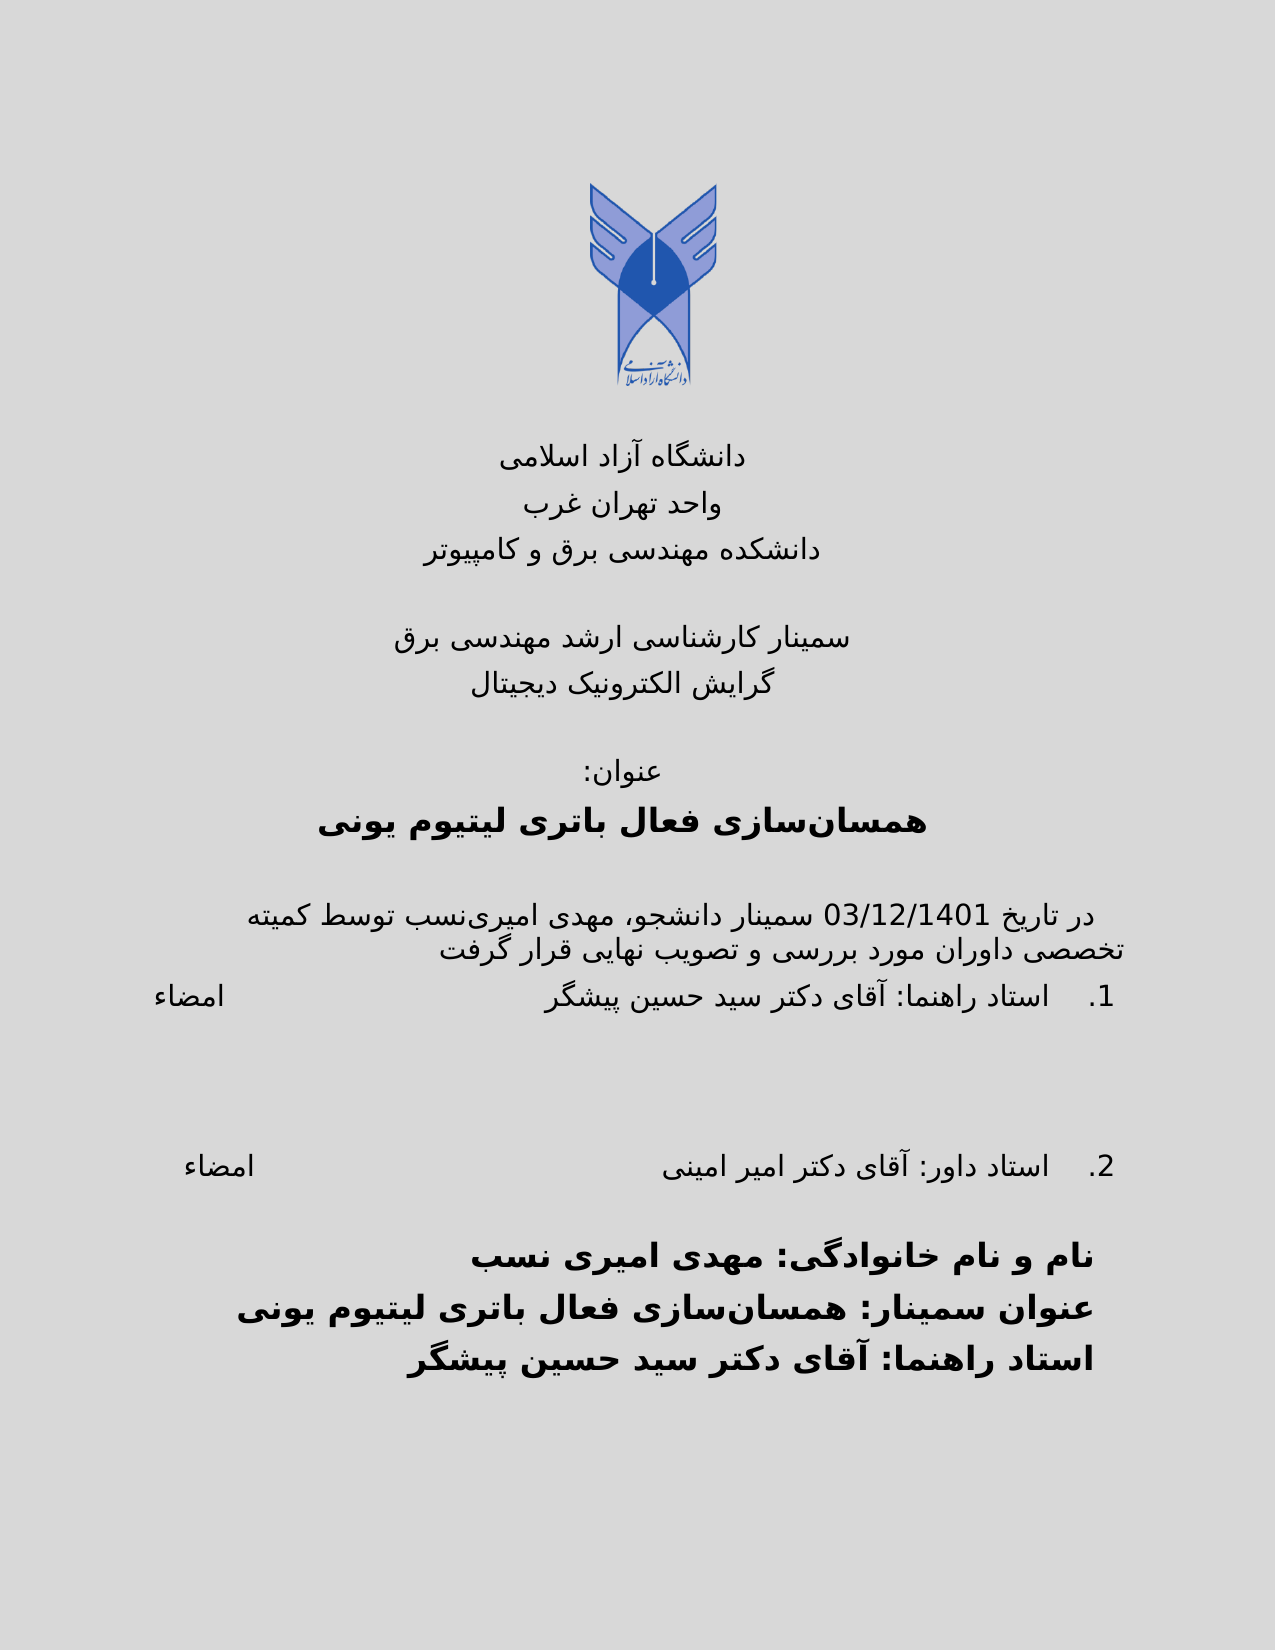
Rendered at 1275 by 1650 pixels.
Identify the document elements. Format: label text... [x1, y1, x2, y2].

text عنوان: [150, 754, 1125, 788]
text سمینار کارشناسی ارشد مهندسی برق [150, 620, 1125, 654]
text دانشگاه آزاد اسلامی [150, 440, 1125, 474]
list استاد داور: آقای دکتر امیر امینی امضاء [150, 1149, 1087, 1183]
list استاد راهنما: آقای دکتر سید حسین پیشگر امضاء [150, 979, 1087, 1013]
text نام و نام خانوادگی: مهدی امیری نسب [150, 1237, 1125, 1276]
text گرایش الکترونیک دیجیتال [150, 667, 1125, 701]
text همسان‌سازی فعال باتری لیتیوم یونی [150, 801, 1125, 840]
text واحد تهران غرب [150, 486, 1125, 520]
text در تاریخ 03/12/1401 سمینار دانشجو، مهدی امیری‌نسب توسط کمیته تخصصی داوران مورد بررسی و تصویب نهایی قرار گرفت [150, 898, 1125, 966]
picture [590, 183, 717, 386]
text دانشکده مهندسی برق و کامپیوتر [150, 533, 1125, 567]
text استاد راهنما: آقای دکتر سید حسین پیشگر [150, 1339, 1125, 1378]
text عنوان سمینار: همسان‌سازی فعال باتری لیتیوم یونی [150, 1288, 1125, 1327]
